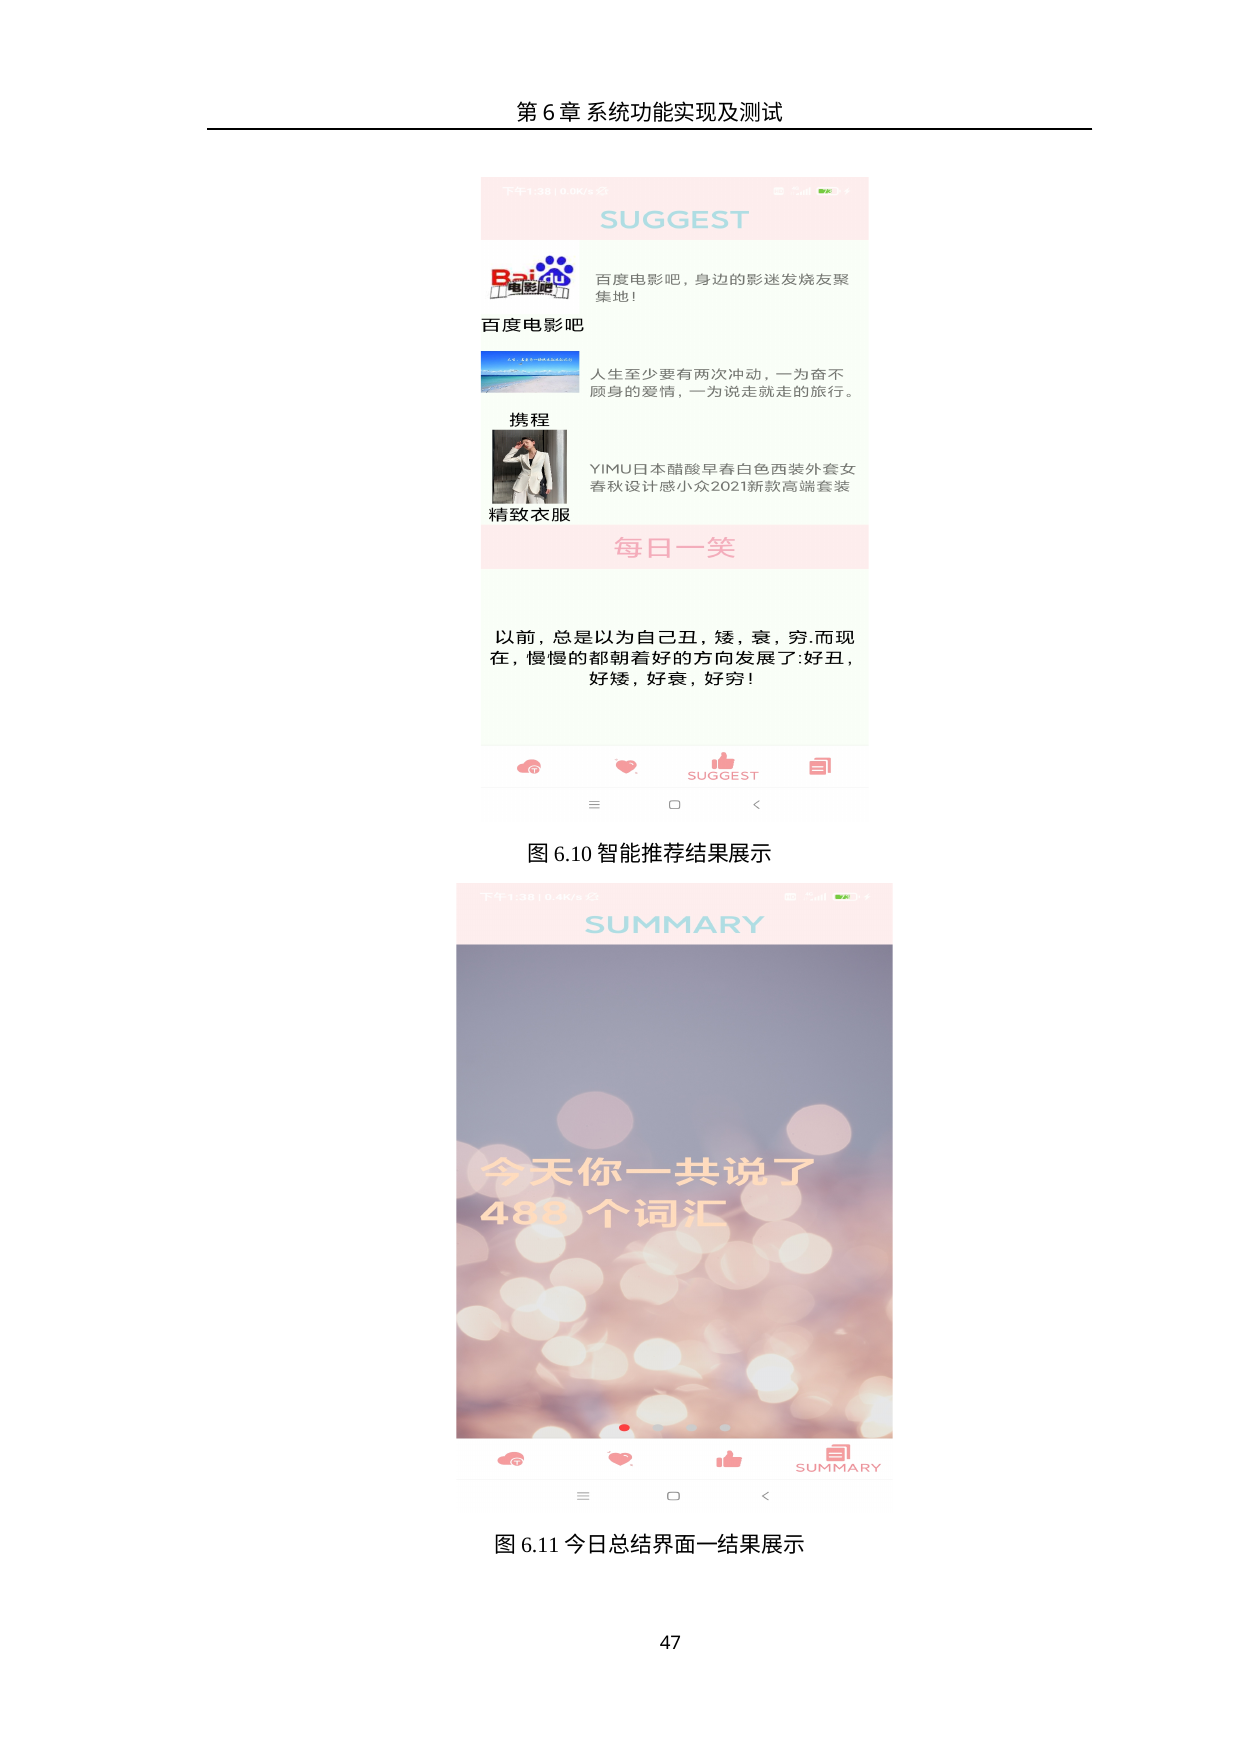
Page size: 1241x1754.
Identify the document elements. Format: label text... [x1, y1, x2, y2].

text 图 6.11 今日总结界面一结果展示 [207, 1527, 1092, 1558]
picture [480, 177, 869, 822]
text 图 6.10 智能推荐结果展示 [207, 836, 1092, 867]
picture [456, 883, 893, 1513]
